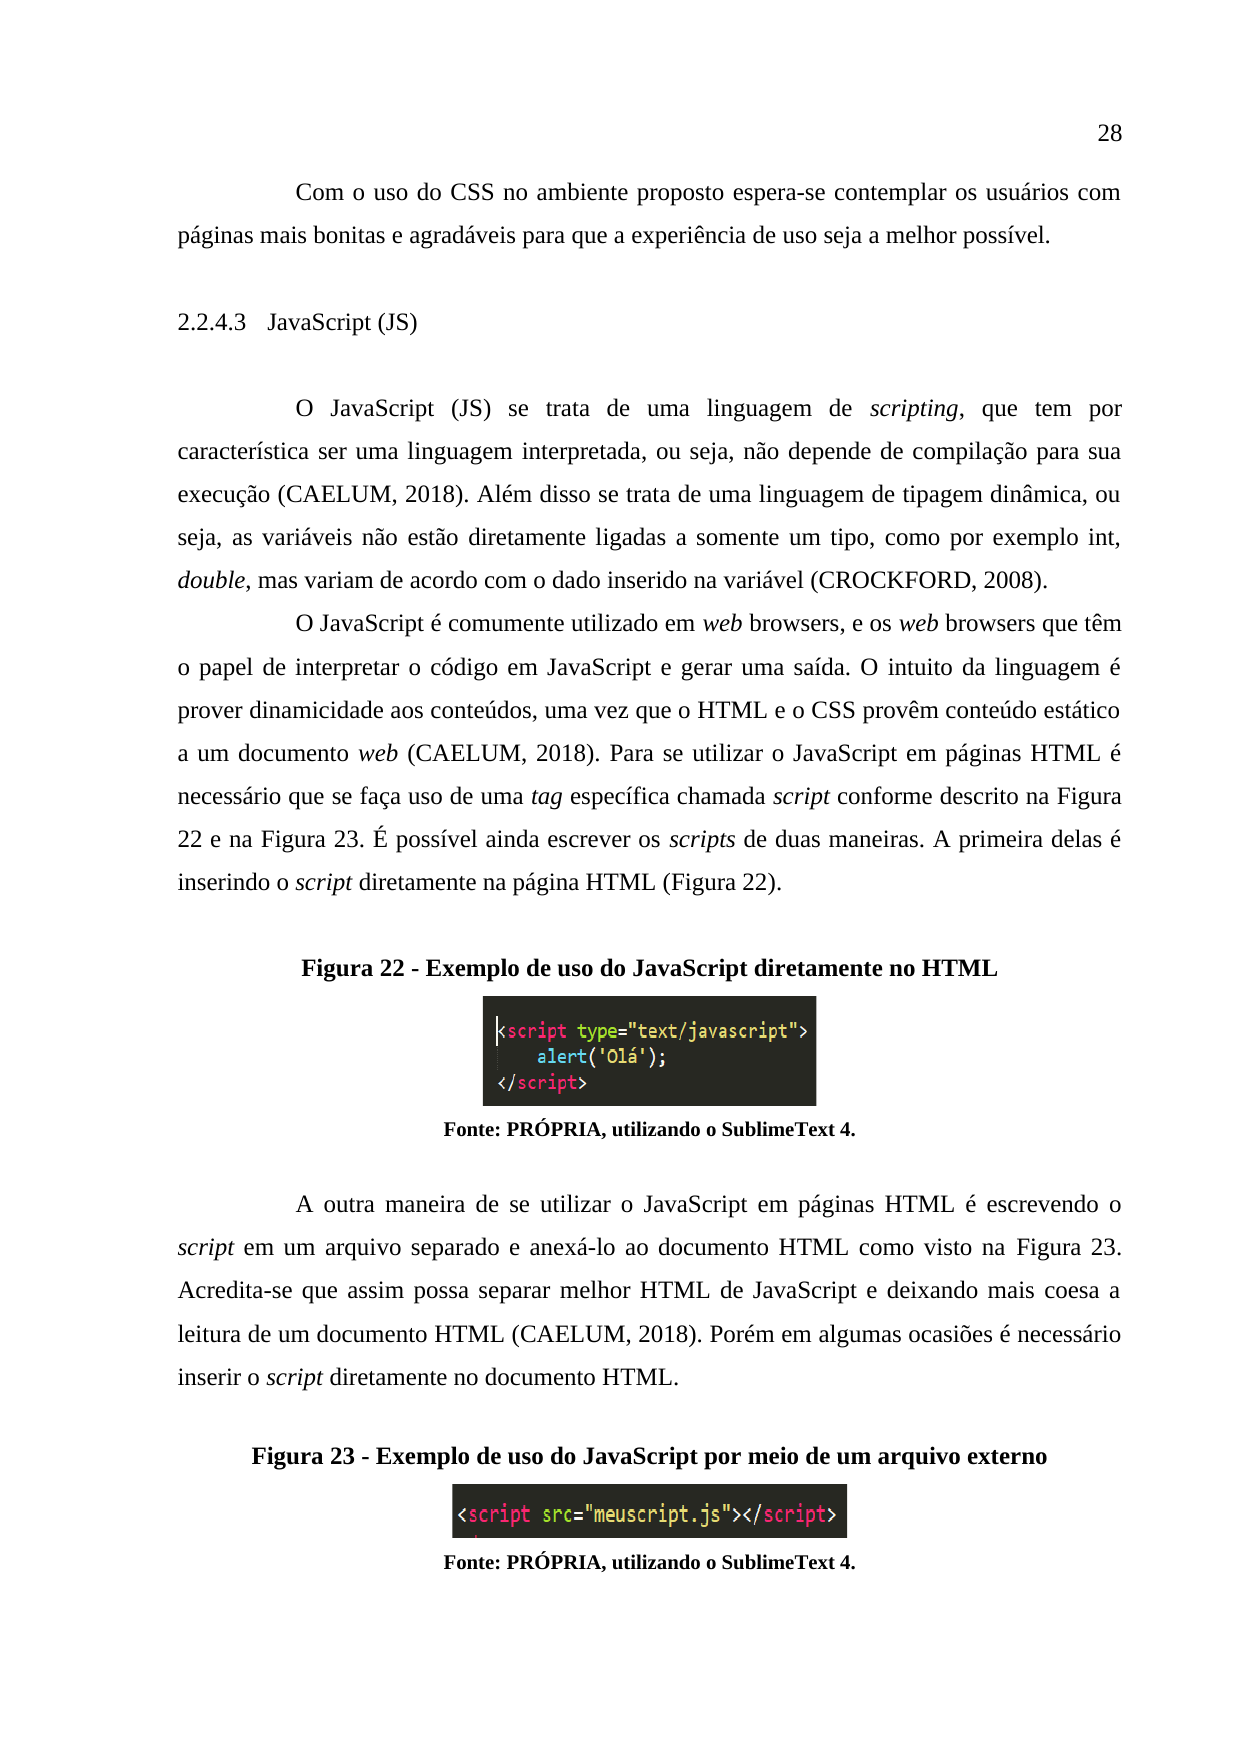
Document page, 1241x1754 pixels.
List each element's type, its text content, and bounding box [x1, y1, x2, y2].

subtitle JavaScript (JS) [177, 307, 1122, 335]
text Com o uso do CSS no ambiente proposto espera-se contemplar os usuários com páginas mais bonitas e agradáveis para que a experiência de uso seja a melhor possível. [177, 177, 1122, 249]
text Fonte: PRÓPRIA, utilizando o SublimeText 4. [177, 1550, 1122, 1574]
picture [482, 996, 817, 1106]
text O JavaScript (JS) se trata de uma linguagem de scripting, que tem por característica ser uma linguagem interpretada, ou seja, não depende de compilação para sua execução (CAELUM, 2018). Além disso se trata de uma linguagem de tipagem dinâmica, ou seja, as variáveis não estão diretamente ligadas a somente um tipo, como por exemplo int, double, mas variam de acordo com o dado inserido na variável (CROCKFORD, 2008). [177, 393, 1122, 594]
picture [452, 1484, 848, 1538]
text Fonte: PRÓPRIA, utilizando o SublimeText 4. [177, 1117, 1122, 1141]
